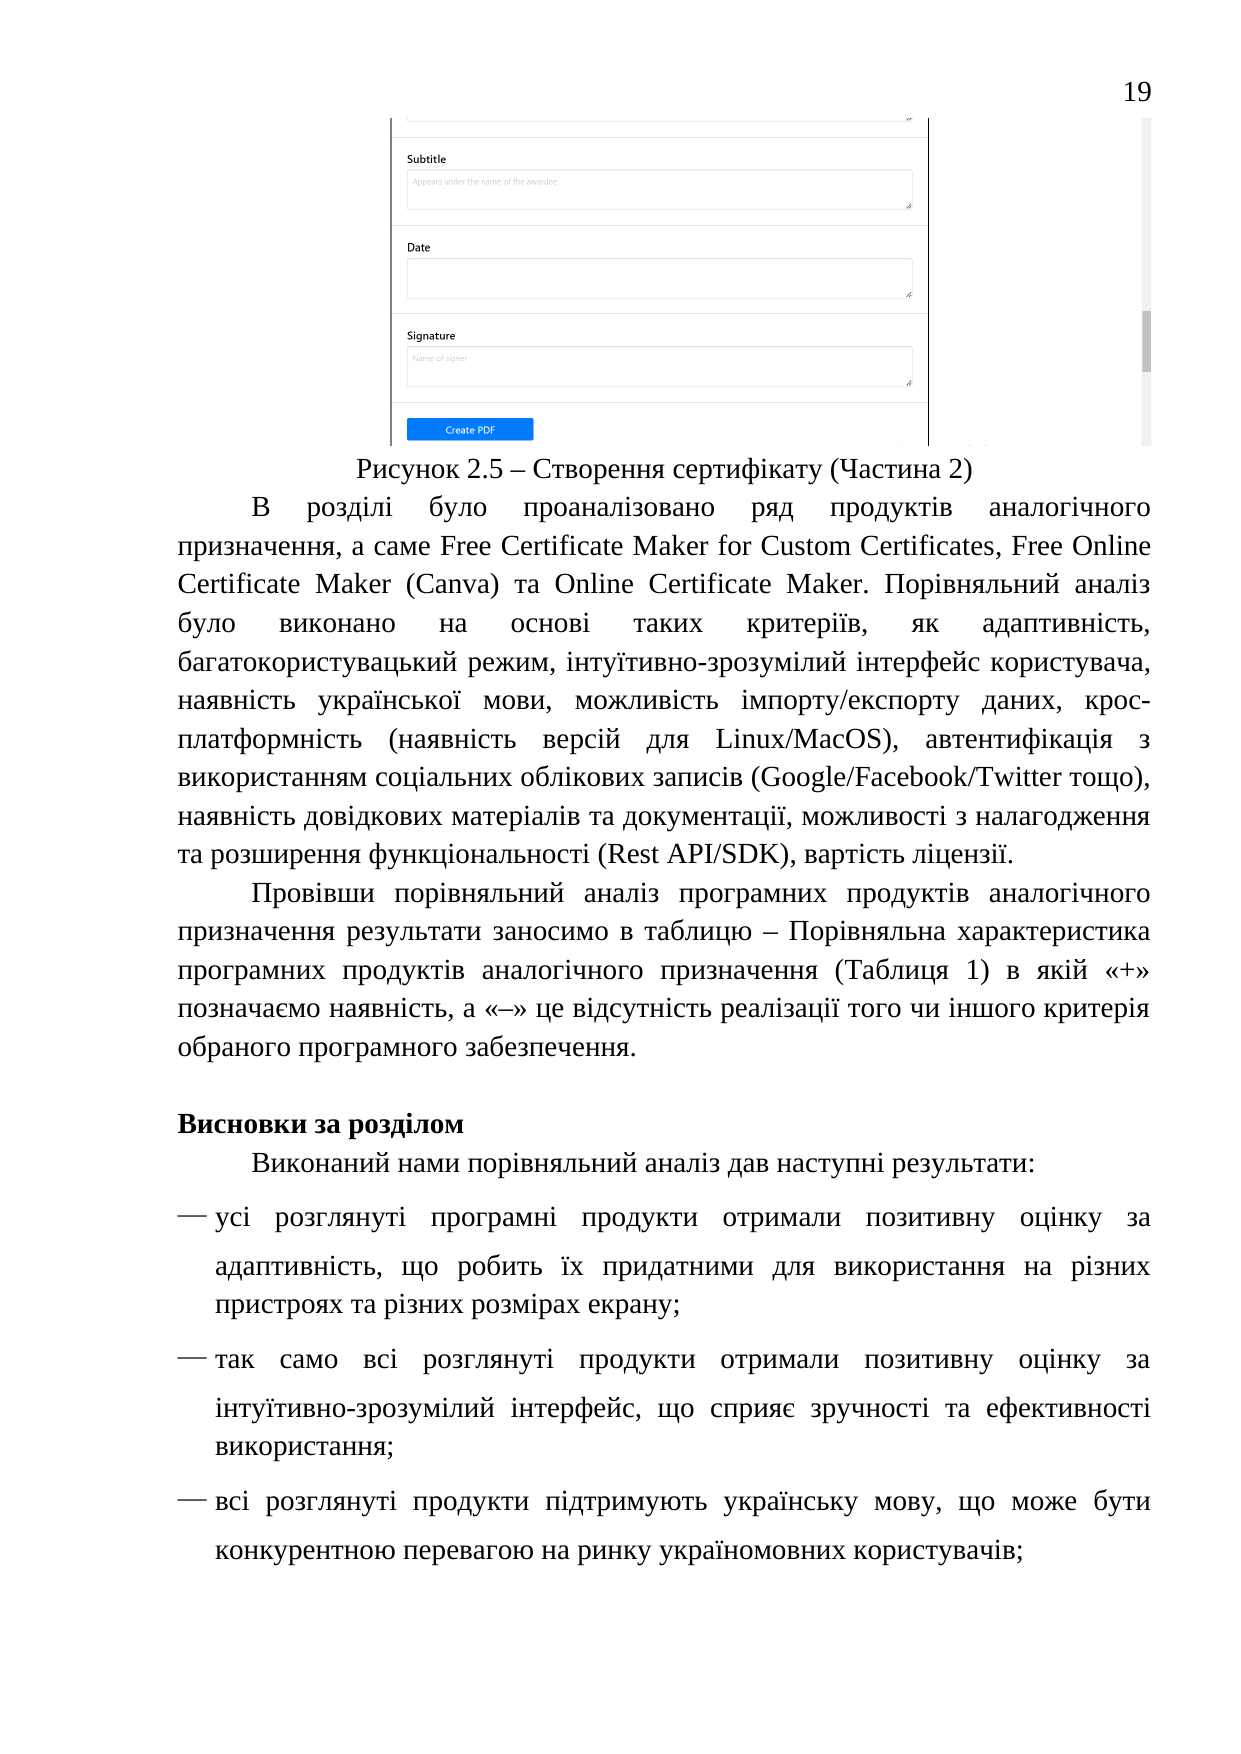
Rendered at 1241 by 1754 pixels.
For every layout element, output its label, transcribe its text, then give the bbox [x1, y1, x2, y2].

list усі розглянуті програмні продукти отримали позитивну оцінку за адаптивність, що робить їх придатними для використання на різних пристроях та різних розмірах екрану; [177, 1183, 1152, 1320]
list всі розглянуті продукти підтримують українську мову, що може бути конкурентною перевагою на ринку україномовних користувачів; [177, 1467, 1152, 1565]
text В розділі було проаналізовано ряд продуктів аналогічного призначення, а саме Free Certificate Maker for Custom Certificates, Free Online Certificate Maker (Canva) та Online Certificate Maker. Порівняльний аналіз було виконано на основі таких критеріїв, як адаптивність, багатокористувацький режим, інтуїтивно-зрозумілий інтерфейс користувача, наявність української мови, можливість імпорту/експорту даних, крос-платформність (наявність версій для Linux/MacOS), автентифікація з використанням соціальних облікових записів (Google/Facebook/Twitter тощо), наявність довідкових матеріалів та документації, можливості з налагодження та розширення функціональності (Rest API/SDK), вартість ліцензії. [177, 489, 1152, 870]
text Рисунок 2.5 – Створення сертифікату (Частина 2) [177, 451, 1152, 484]
picture [177, 118, 1152, 446]
list так само всі розглянуті продукти отримали позитивну оцінку за інтуїтивно-зрозумілий інтерфейс, що сприяє зручності та ефективності використання; [177, 1325, 1152, 1462]
text Висновки за розділом [177, 1106, 1152, 1140]
text Провівши порівняльний аналіз програмних продуктів аналогічного призначення результати заносимо в таблицю – Порівняльна характеристика програмних продуктів аналогічного призначення (Таблиця 1) в якій «+» позначаємо наявність, а «–» це відсутність реалізації того чи іншого критерія обраного програмного забезпечення. [177, 875, 1152, 1063]
text Виконаний нами порівняльний аналіз дав наступні результати: [177, 1145, 1152, 1178]
